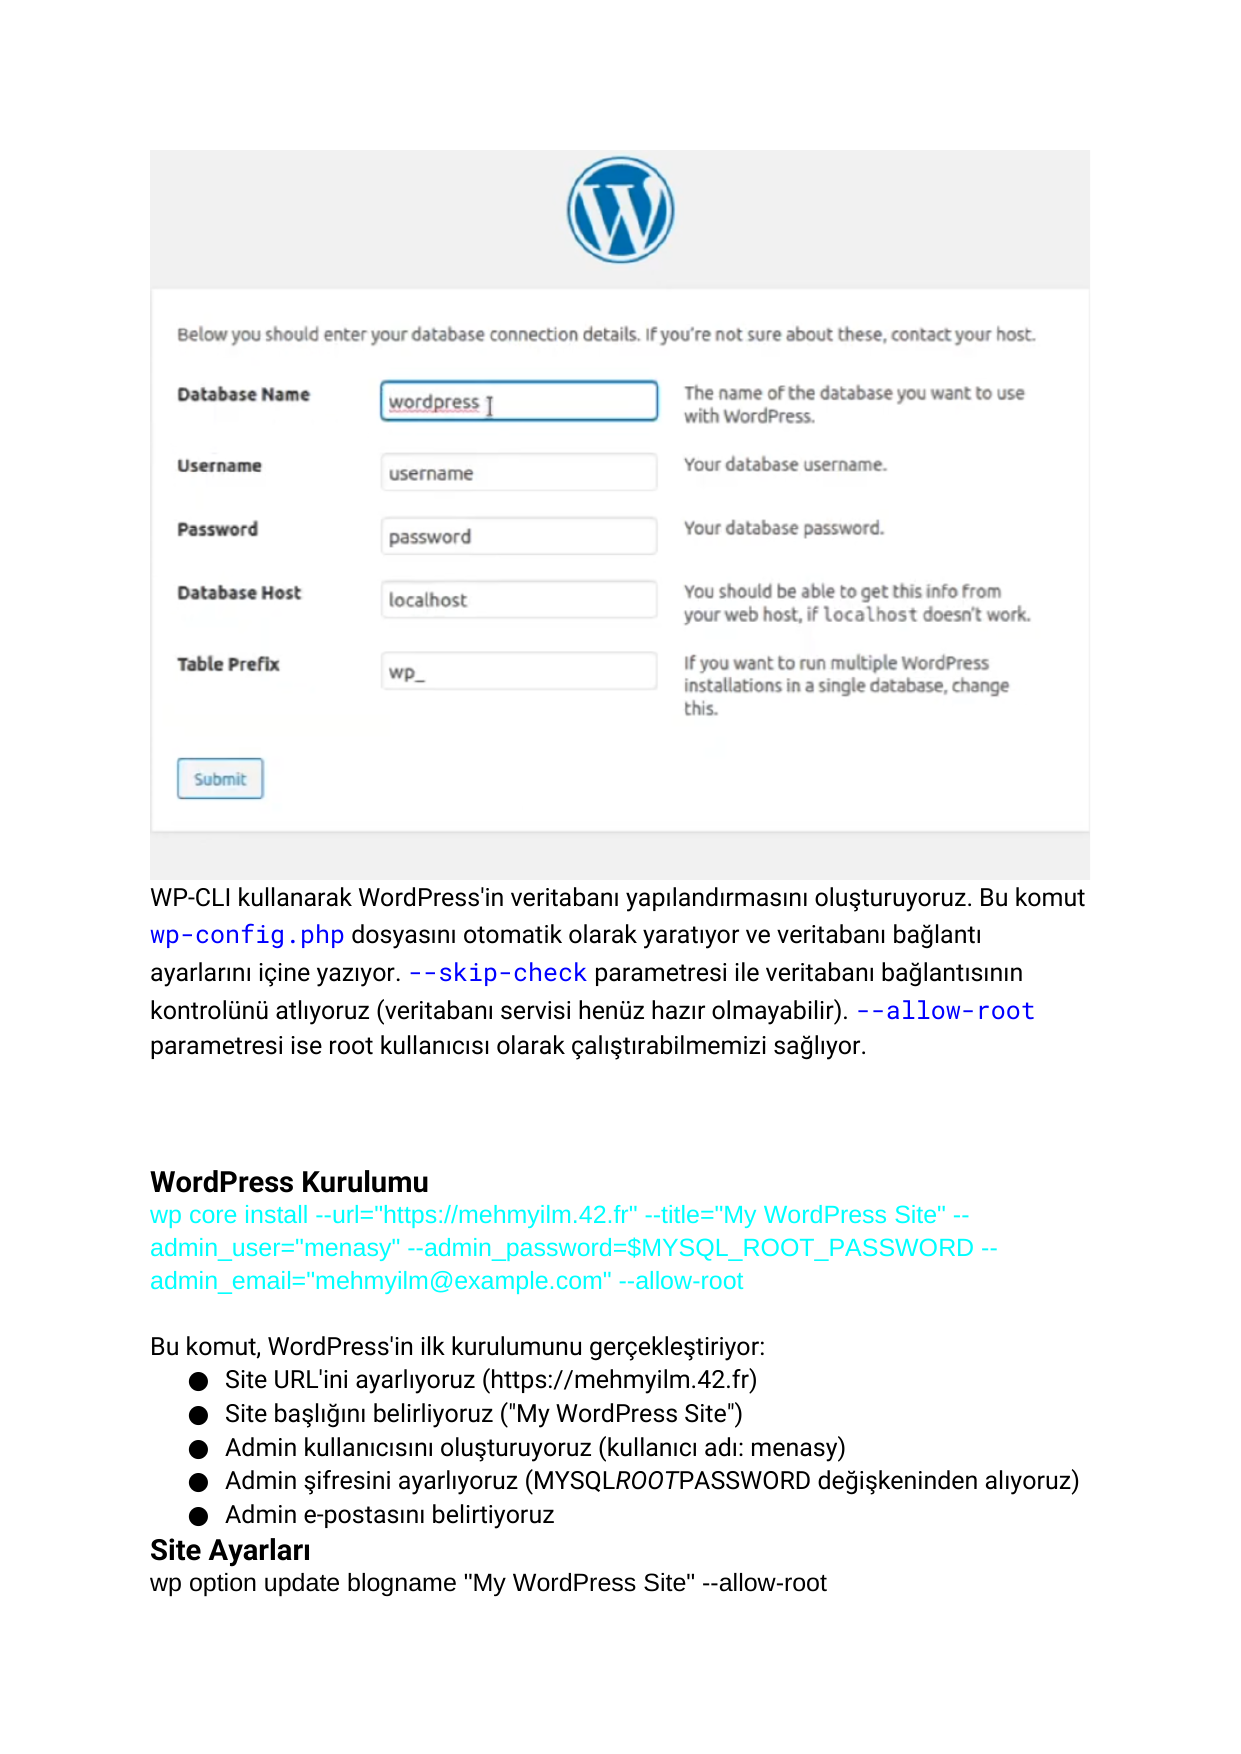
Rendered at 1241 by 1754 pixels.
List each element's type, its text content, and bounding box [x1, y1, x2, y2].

text WP-CLI kullanarak WordPress'in veritabanı yapılandırmasını oluşturuyoruz. Bu komut wp-config.php dosyasını otomatik olarak yaratıyor ve veritabanı bağlantı ayarlarını içine yazıyor. --skip-check parametresi ile veritabanı bağlantısının kontrolünü atlıyoruz (veritabanı servisi henüz hazır olmayabilir). --allow-root parametresi ise root kullanıcısı olarak çalıştırabilmemizi sağlıyor. [150, 880, 1090, 1060]
list Admin şifresini ayarlıyoruz (MYSQLROOTPASSWORD değişkeninden alıyoruz) [187, 1466, 1090, 1496]
subtitle Site Ayarları [150, 1534, 1090, 1568]
picture [150, 150, 1091, 880]
text Bu komut, WordPress'in ilk kurulumunu gerçekleştiriyor: [150, 1332, 1090, 1361]
list Site URL'ini ayarlıyoruz (https://mehmyilm.42.fr) [187, 1365, 1090, 1395]
list Admin e-postasını belirtiyoruz [187, 1500, 1090, 1529]
text wp core install --url="https://mehmyilm.42.fr" --title="My WordPress Site" --admin_user="menasy" --admin_password=$MYSQL_ROOT_PASSWORD --admin_email="mehmyilm@example.com" --allow-root [150, 1200, 1090, 1294]
list Site başlığını belirliyoruz ("My WordPress Site") [187, 1399, 1090, 1428]
list Admin kullanıcısını oluşturuyoruz (kullanıcı adı: menasy) [187, 1433, 1090, 1462]
text wp option update blogname "My WordPress Site" --allow-root [150, 1568, 1090, 1597]
subtitle WordPress Kurulumu [150, 1166, 1090, 1200]
